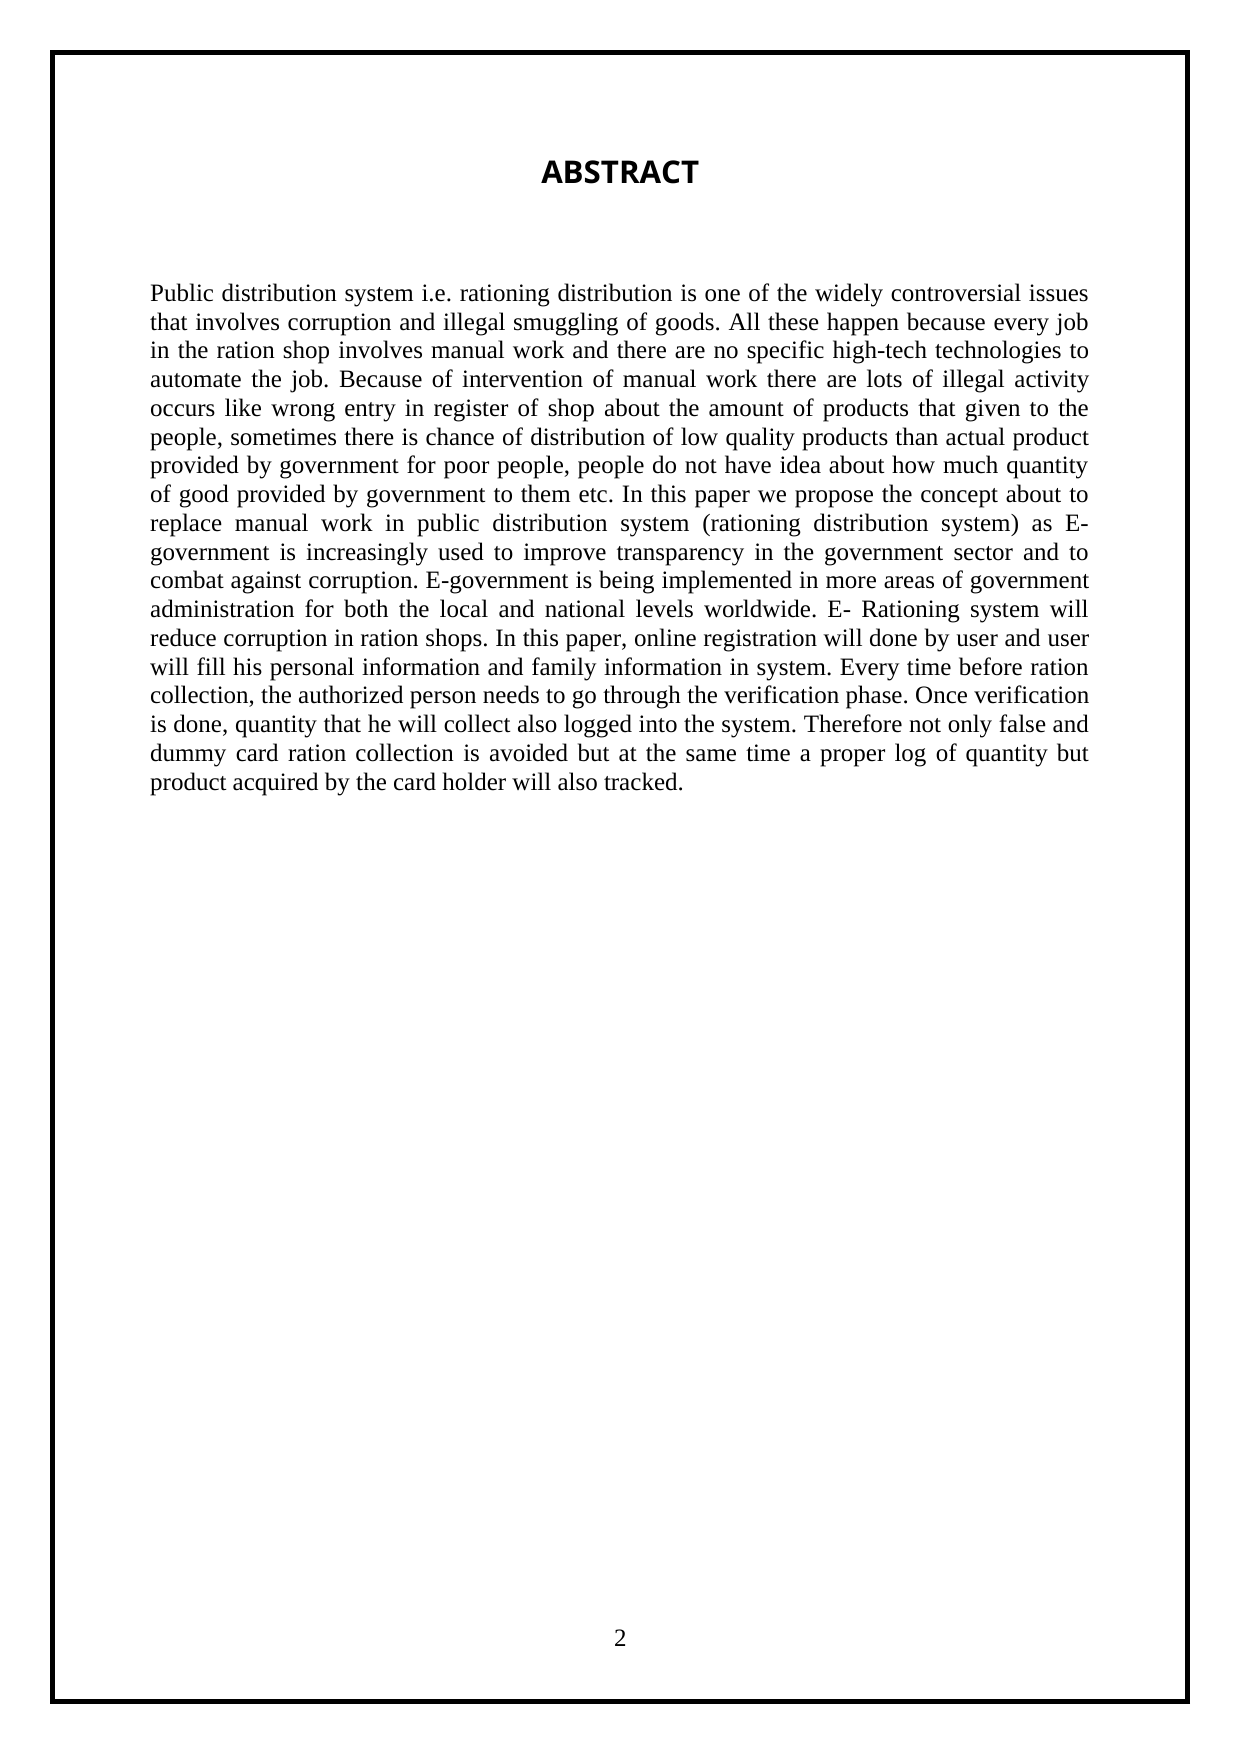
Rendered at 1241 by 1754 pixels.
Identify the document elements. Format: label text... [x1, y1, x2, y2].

text ABSTRACT [150, 150, 1090, 193]
text Public distribution system i.e. rationing distribution is one of the widely controversial issues that involves corruption and illegal smuggling of goods. All these happen because every job in the ration shop involves manual work and there are no specific high-tech technologies to automate the job. Because of intervention of manual work there are lots of illegal activity occurs like wrong entry in register of shop about the amount of products that given to the people, sometimes there is chance of distribution of low quality products than actual product provided by government for poor people, people do not have idea about how much quantity of good provided by government to them etc. In this paper we propose the concept about to replace manual work in public distribution system (rationing distribution system) as E-government is increasingly used to improve transparency in the government sector and to combat against corruption. E-government is being implemented in more areas of government administration for both the local and national levels worldwide. E- Rationing system will reduce corruption in ration shops. In this paper, online registration will done by user and user will fill his personal information and family information in system. Every time before ration collection, the authorized person needs to go through the verification phase. Once verification is done, quantity that he will collect also logged into the system. Therefore not only false and dummy card ration collection is avoided but at the same time a proper log of quantity but product acquired by the card holder will also tracked. [150, 278, 1090, 795]
